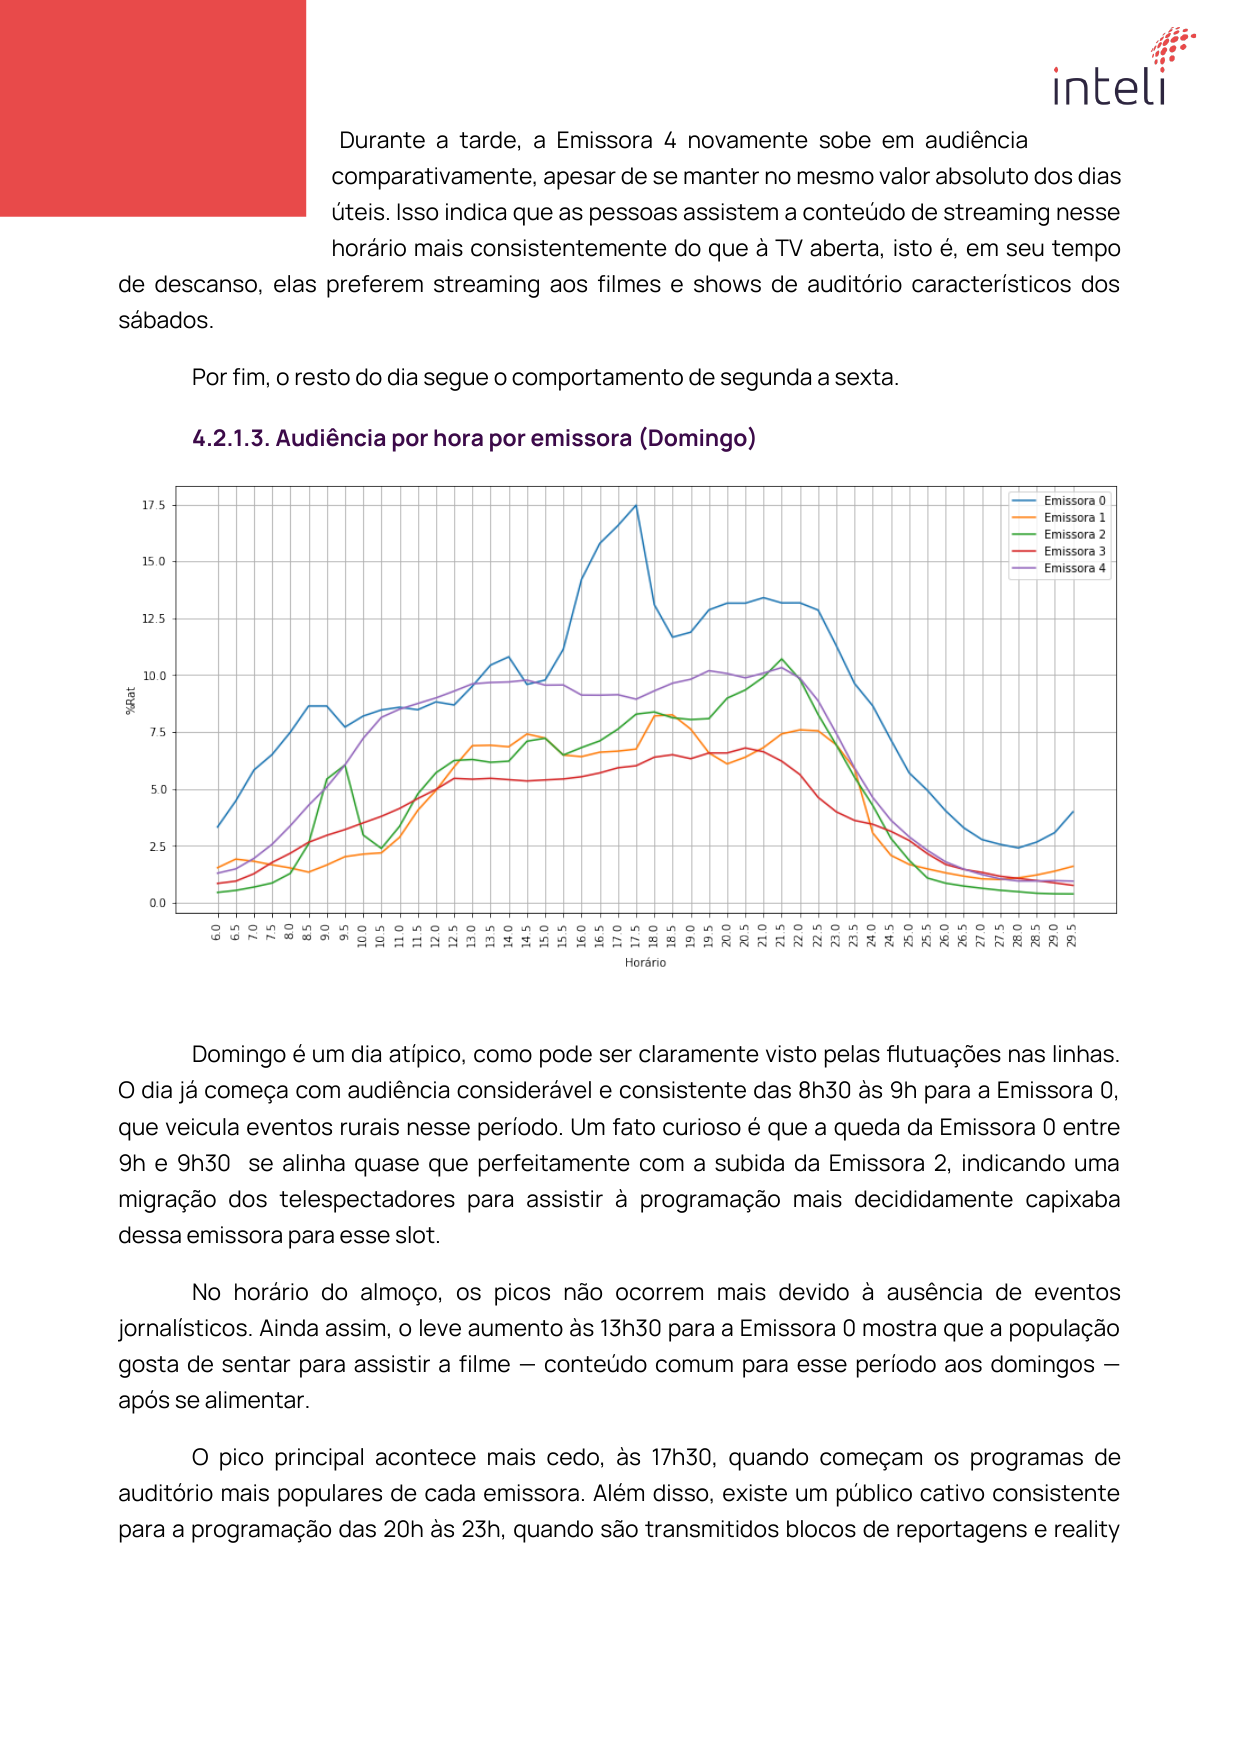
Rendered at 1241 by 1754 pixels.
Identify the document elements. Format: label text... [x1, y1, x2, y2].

text Domingo é um dia atípico, como pode ser claramente visto pelas flutuações nas linhas. O dia já começa com audiência considerável e consistente das 8h30 às 9h para a Emissora 0, que veicula eventos rurais nesse período. Um fato curioso é que a queda da Emissora 0 entre 9h e 9h30 se alinha quase que perfeitamente com a subida da Emissora 2, indicando uma migração dos telespectadores para assistir à programação mais decididamente capixaba dessa emissora para esse slot. [118, 1038, 1122, 1250]
picture [1054, 27, 1197, 105]
subtitle 4.2.1.3. Audiência por hora por emissora (Domingo) [118, 422, 1122, 453]
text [118, 1441, 1122, 1544]
text Por fim, o resto do dia segue o comportamento de segunda a sexta. [118, 361, 1122, 392]
picture [0, 0, 307, 217]
picture [118, 478, 1123, 977]
text Durante a tarde, a Emissora 4 novamente sobe em audiência comparativamente, apesar de se manter no mesmo valor absoluto dos dias úteis. Isso indica que as pessoas assistem a conteúdo de streaming nesse horário mais consistentemente do que à TV aberta, isto é, em seu tempo de descanso, elas preferem streaming aos filmes e shows de auditório característicos dos sábados. [118, 124, 1122, 336]
text No horário do almoço, os picos não ocorrem mais devido à ausência de eventos jornalísticos. Ainda assim, o leve aumento às 13h30 para a Emissora 0 mostra que a população gosta de sentar para assistir a filme — conteúdo comum para esse período aos domingos — após se alimentar. [118, 1276, 1122, 1415]
